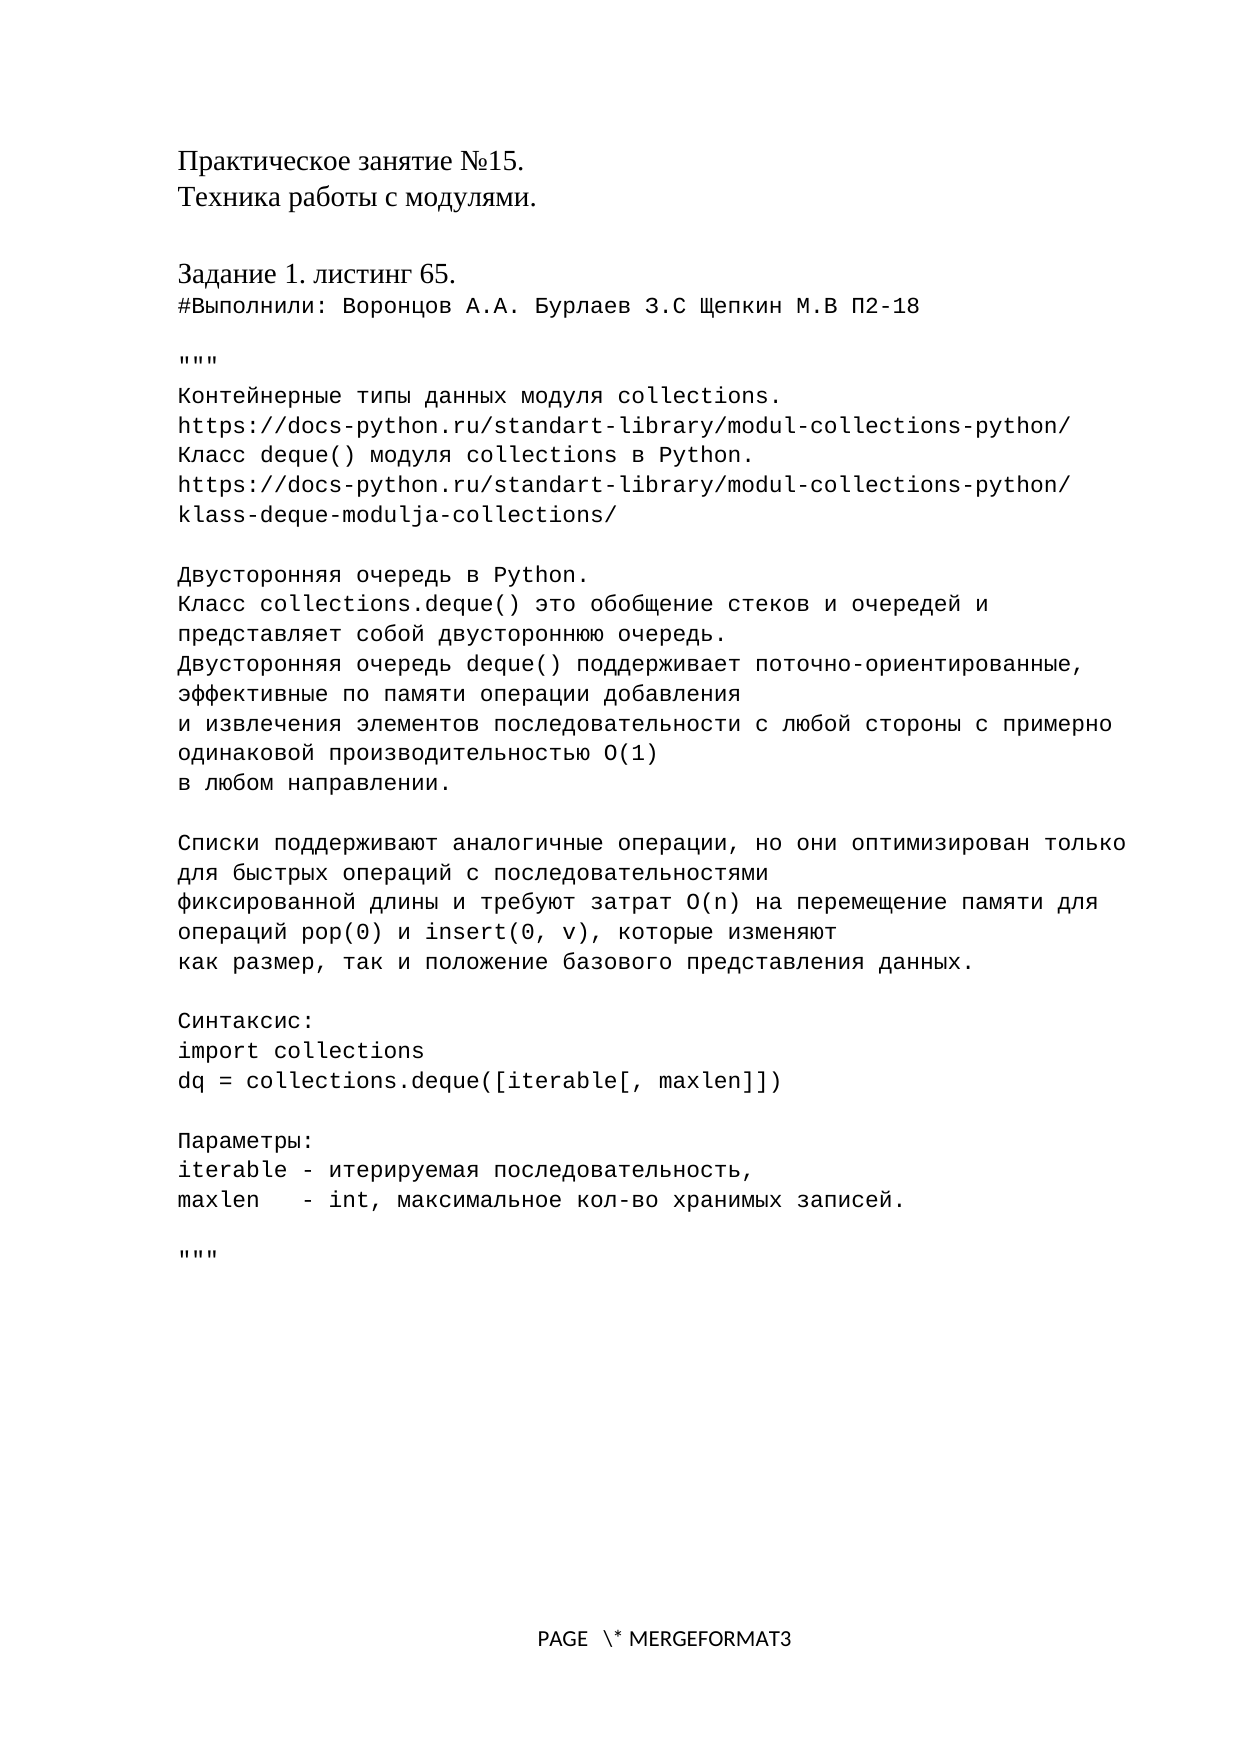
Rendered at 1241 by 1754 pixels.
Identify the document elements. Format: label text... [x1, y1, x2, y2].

text Параметры: [177, 1129, 1152, 1155]
text iterable - итерируемая последовательность, [177, 1159, 1152, 1185]
text https://docs-python.ru/standart-library/modul-collections-python/klass-deque-modulja-collections/ [177, 474, 1152, 529]
text Синтаксис: [177, 1010, 1152, 1036]
text dq = collections.deque([iterable[, maxlen]]) [177, 1069, 1152, 1095]
text Задание 1. листинг 65. [177, 256, 1152, 290]
text Класс collections.deque() это обобщение стеков и очередей и представляет собой двустороннюю очередь. [177, 593, 1152, 648]
text Класс deque() модуля collections в Python. [177, 444, 1152, 470]
text https://docs-python.ru/standart-library/modul-collections-python/ [177, 414, 1152, 440]
text Списки поддерживают аналогичные операции, но они оптимизирован только для быстрых операций с последовательностями [177, 831, 1152, 887]
text import collections [177, 1040, 1152, 1066]
text Техника работы с модулями. [177, 179, 1152, 213]
text maxlen - int, максимальное кол-во хранимых записей. [177, 1189, 1152, 1214]
text Двусторонняя очередь deque() поддерживает поточно-ориентированные, эффективные по памяти операции добавления [177, 652, 1152, 708]
text #Выполнили: Воронцов А.А. Бурлаев З.С Щепкин М.В П2-18 [177, 295, 1152, 321]
text как размер, так и положение базового представления данных. [177, 950, 1152, 976]
text Контейнерные типы данных модуля collections. [177, 384, 1152, 410]
text """ [177, 1248, 1152, 1274]
text в любом направлении. [177, 772, 1152, 797]
text Двусторонняя очередь в Python. [177, 563, 1152, 589]
subtitle Практическое занятие №15. [177, 143, 1152, 177]
text и извлечения элементов последовательности с любой стороны с примерно одинаковой производительностью O(1) [177, 712, 1152, 768]
text фиксированной длины и требуют затрат O(n) на перемещение памяти для операций pop(0) и insert(0, v), которые изменяют [177, 891, 1152, 946]
text """ [177, 354, 1152, 380]
